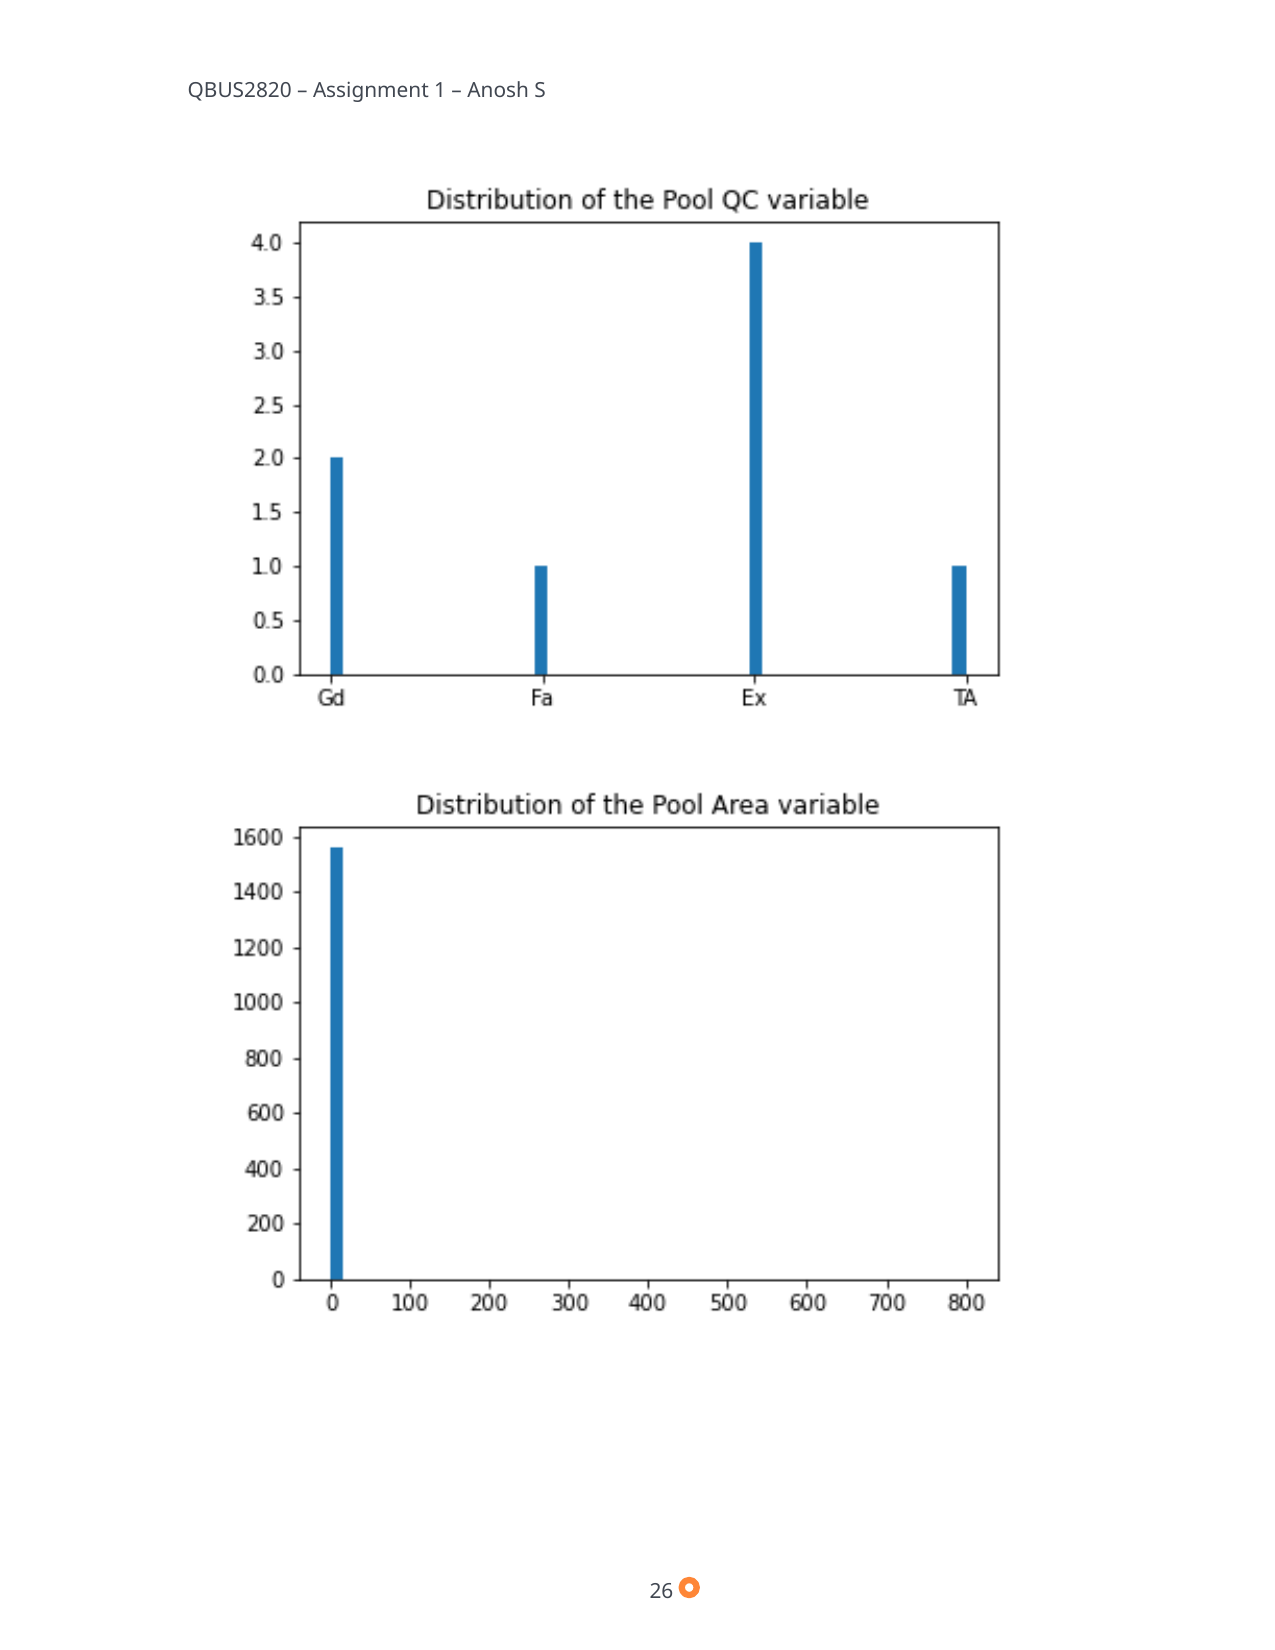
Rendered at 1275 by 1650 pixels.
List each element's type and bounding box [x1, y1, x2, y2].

picture [187, 754, 1088, 1355]
picture [187, 150, 1088, 750]
